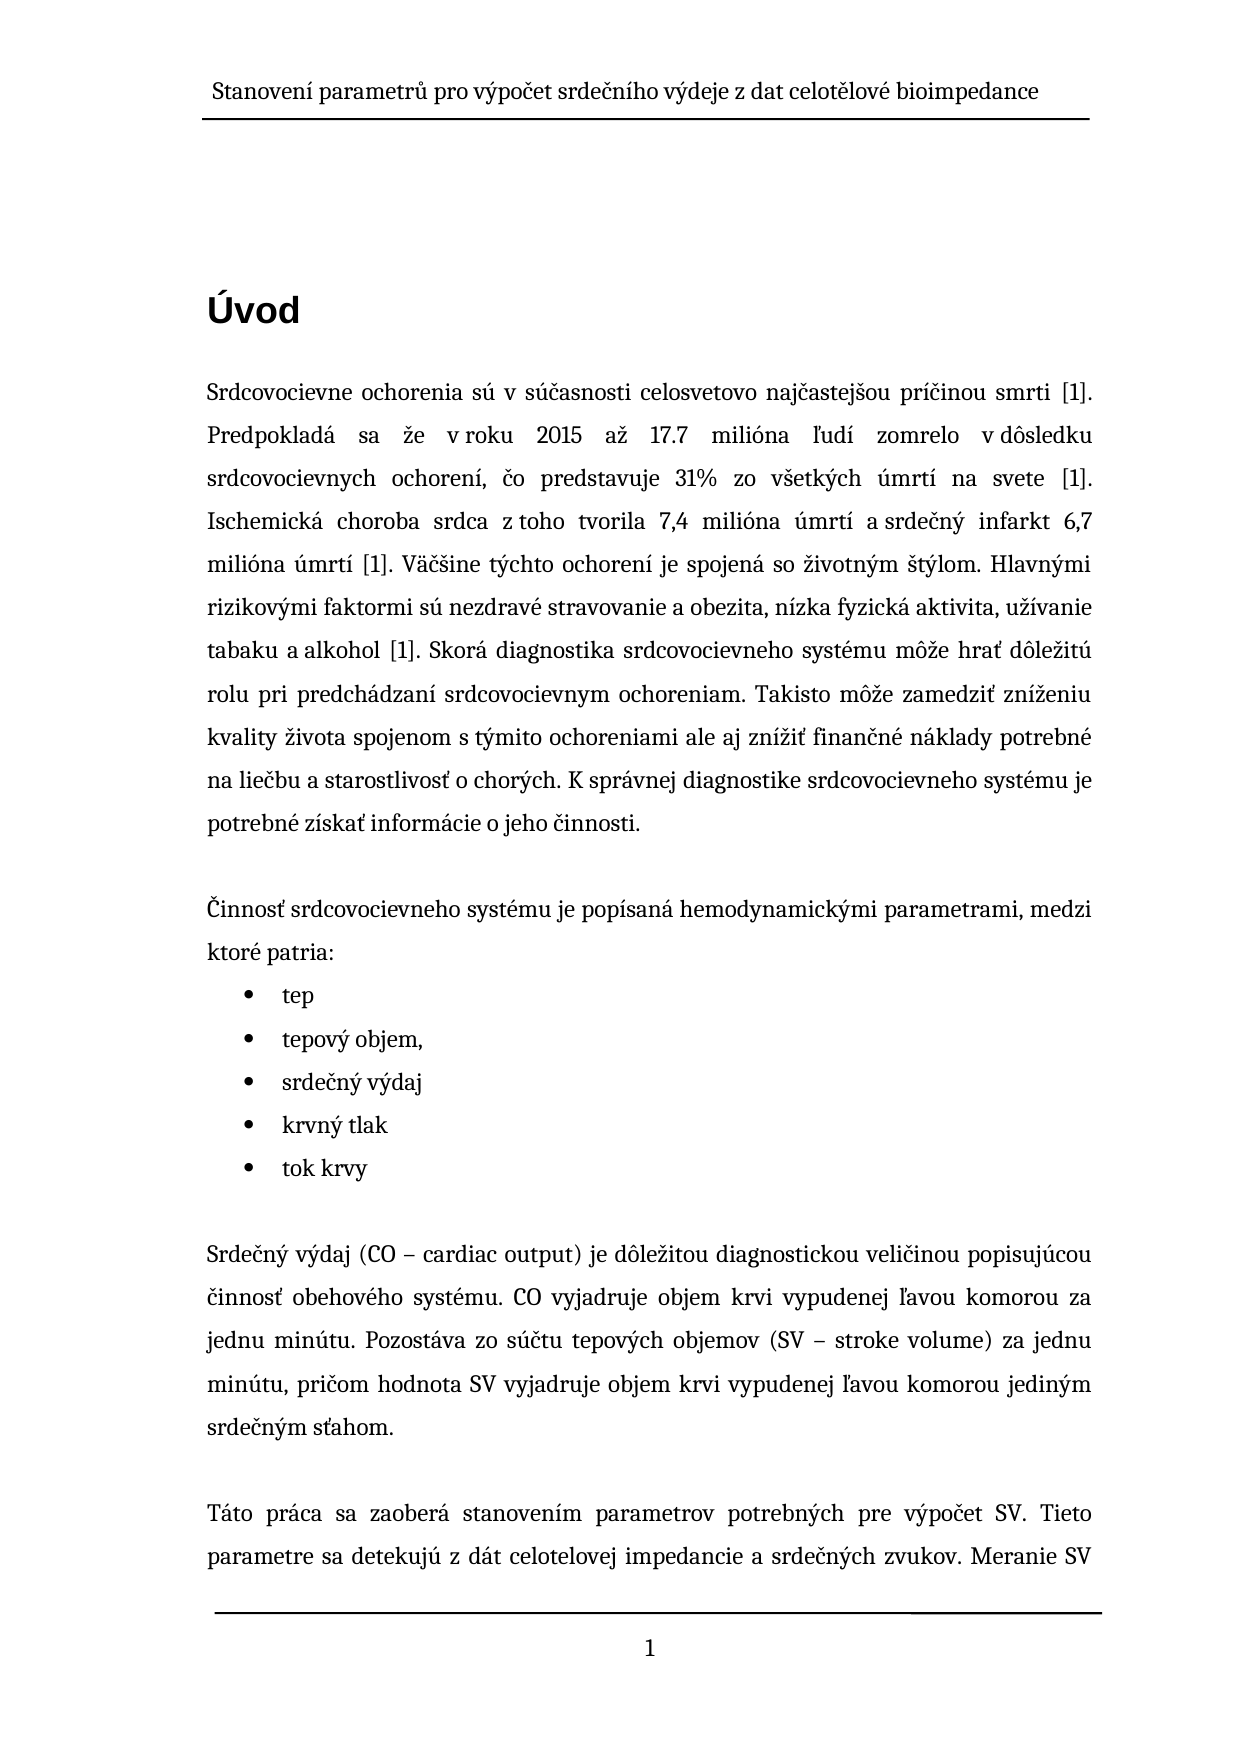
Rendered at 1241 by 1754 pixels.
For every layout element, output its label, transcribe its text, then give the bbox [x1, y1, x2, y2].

subtitle Úvod [207, 288, 1092, 331]
text Srdcovocievne ochorenia sú v súčasnosti celosvetovo najčastejšou príčinou smrti [1]. Predpokladá sa že v roku 2015 až 17.7 milióna ľudí zomrelo v dôsledku srdcovocievnych ochorení, čo predstavuje 31% zo všetkých úmrtí na svete [1]. Ischemická choroba srdca z toho tvorila 7,4 milióna úmrtí a srdečný infarkt 6,7 milióna úmrtí [1]. Väčšine týchto ochorení je spojená so životným štýlom. Hlavnými rizikovými faktormi sú nezdravé stravovanie a obezita, nízka fyzická aktivita, užívanie tabaku a alkohol [1]. Skorá diagnostika srdcovocievneho systému môže hrať dôležitú rolu pri predchádzaní srdcovocievnym ochoreniam. Takisto môže zamedziť zníženiu kvality života spojenom s týmito ochoreniami ale aj znížiť finančné náklady potrebné na liečbu a starostlivosť o chorých. K správnej diagnostike srdcovocievneho systému je potrebné získať informácie o jeho činnosti. [207, 378, 1092, 838]
text Činnosť srdcovocievneho systému je popísaná hemodynamickými parametrami, medzi ktoré patria: [207, 895, 1092, 967]
list srdečný výdaj [244, 1068, 1092, 1096]
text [207, 1499, 1092, 1571]
list tok krvy [244, 1154, 1092, 1183]
text Srdečný výdaj (CO – cardiac output) je dôležitou diagnostickou veličinou popisujúcou činnosť obehového systému. CO vyjadruje objem krvi vypudenej ľavou komorou za jednu minútu. Pozostáva zo súčtu tepových objemov (SV – stroke volume) za jednu minútu, pričom hodnota SV vyjadruje objem krvi vypudenej ľavou komorou jediným srdečným sťahom. [207, 1240, 1092, 1441]
list tepový objem, [244, 1024, 1092, 1053]
list krvný tlak [244, 1111, 1092, 1139]
list tep [244, 981, 1092, 1010]
